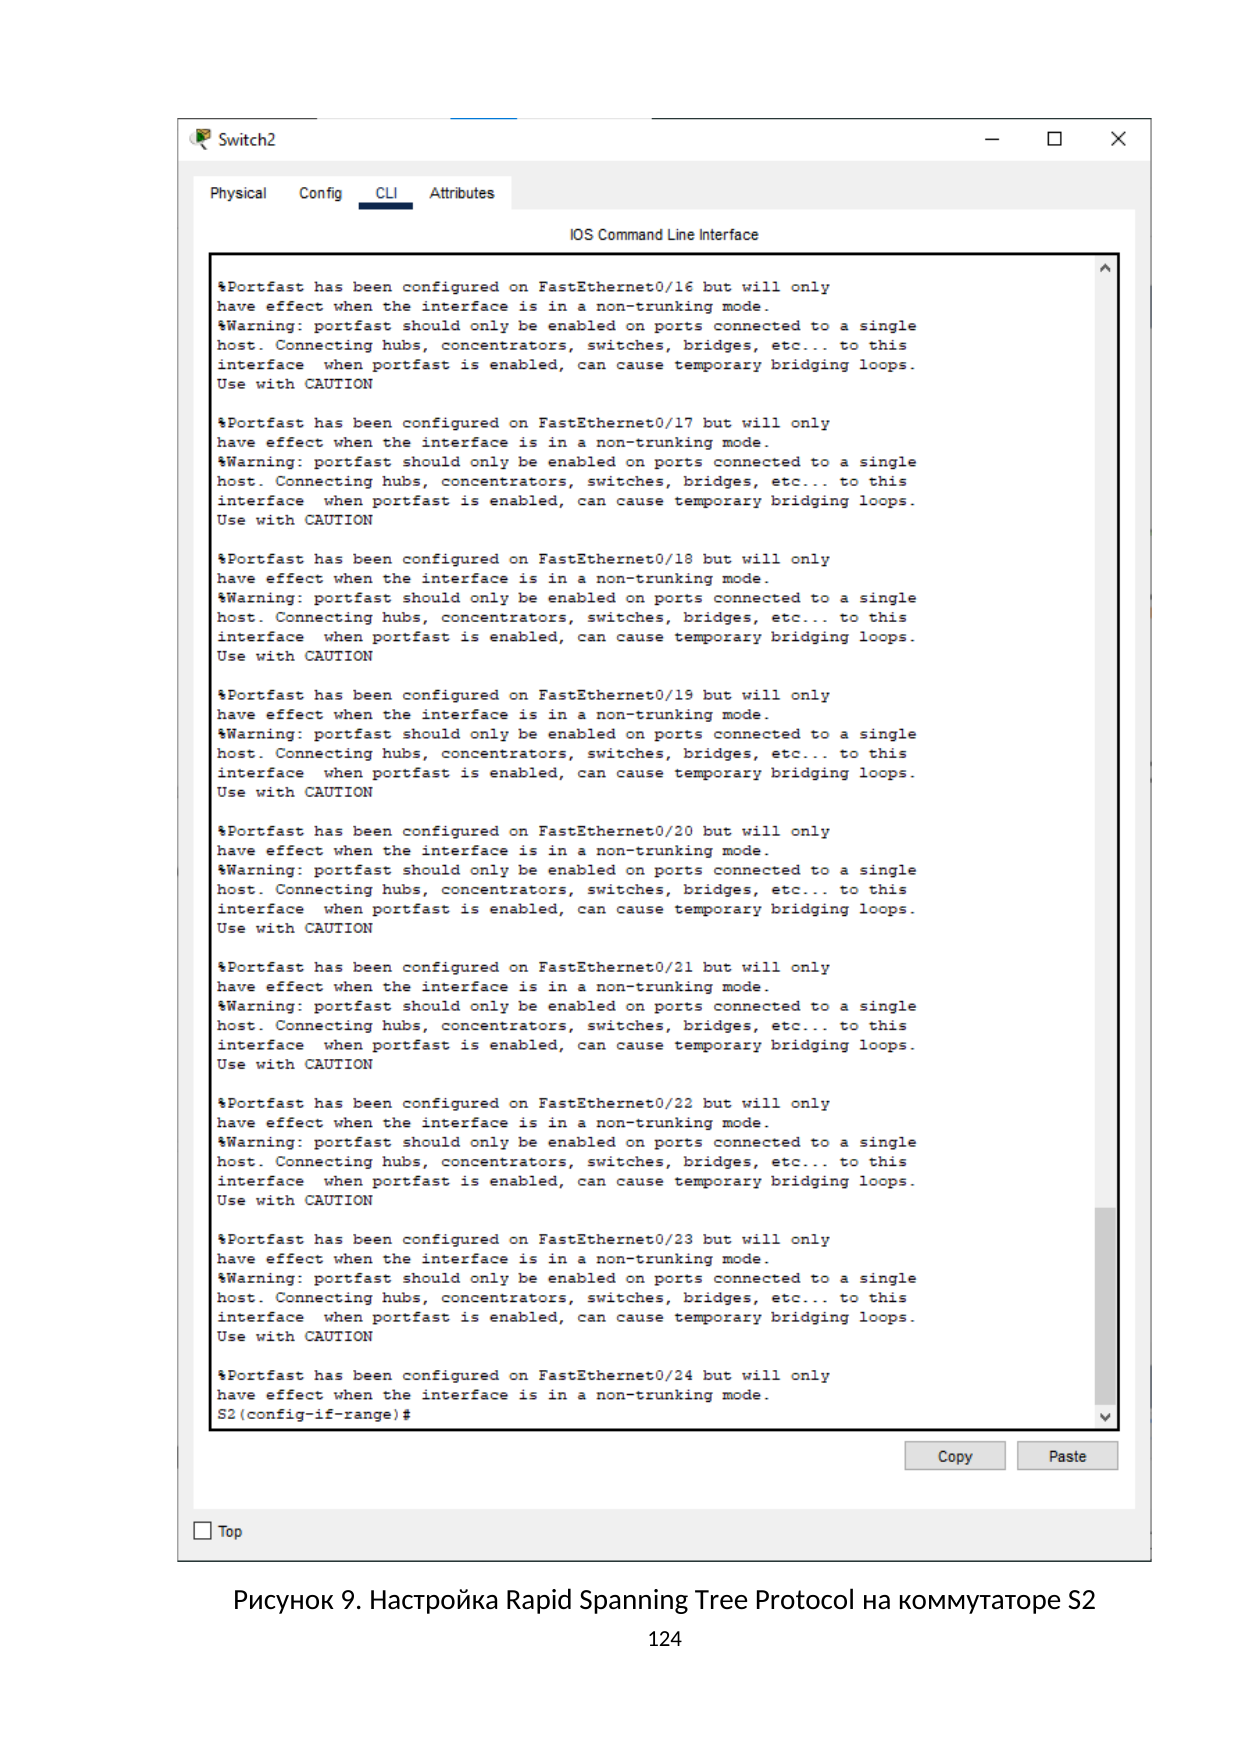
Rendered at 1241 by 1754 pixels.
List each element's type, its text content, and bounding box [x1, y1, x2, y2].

text Рисунок 9. Настройка Rapid Spanning Tree Protocol на коммутаторе S2 [177, 1581, 1152, 1616]
picture [177, 118, 1152, 1562]
